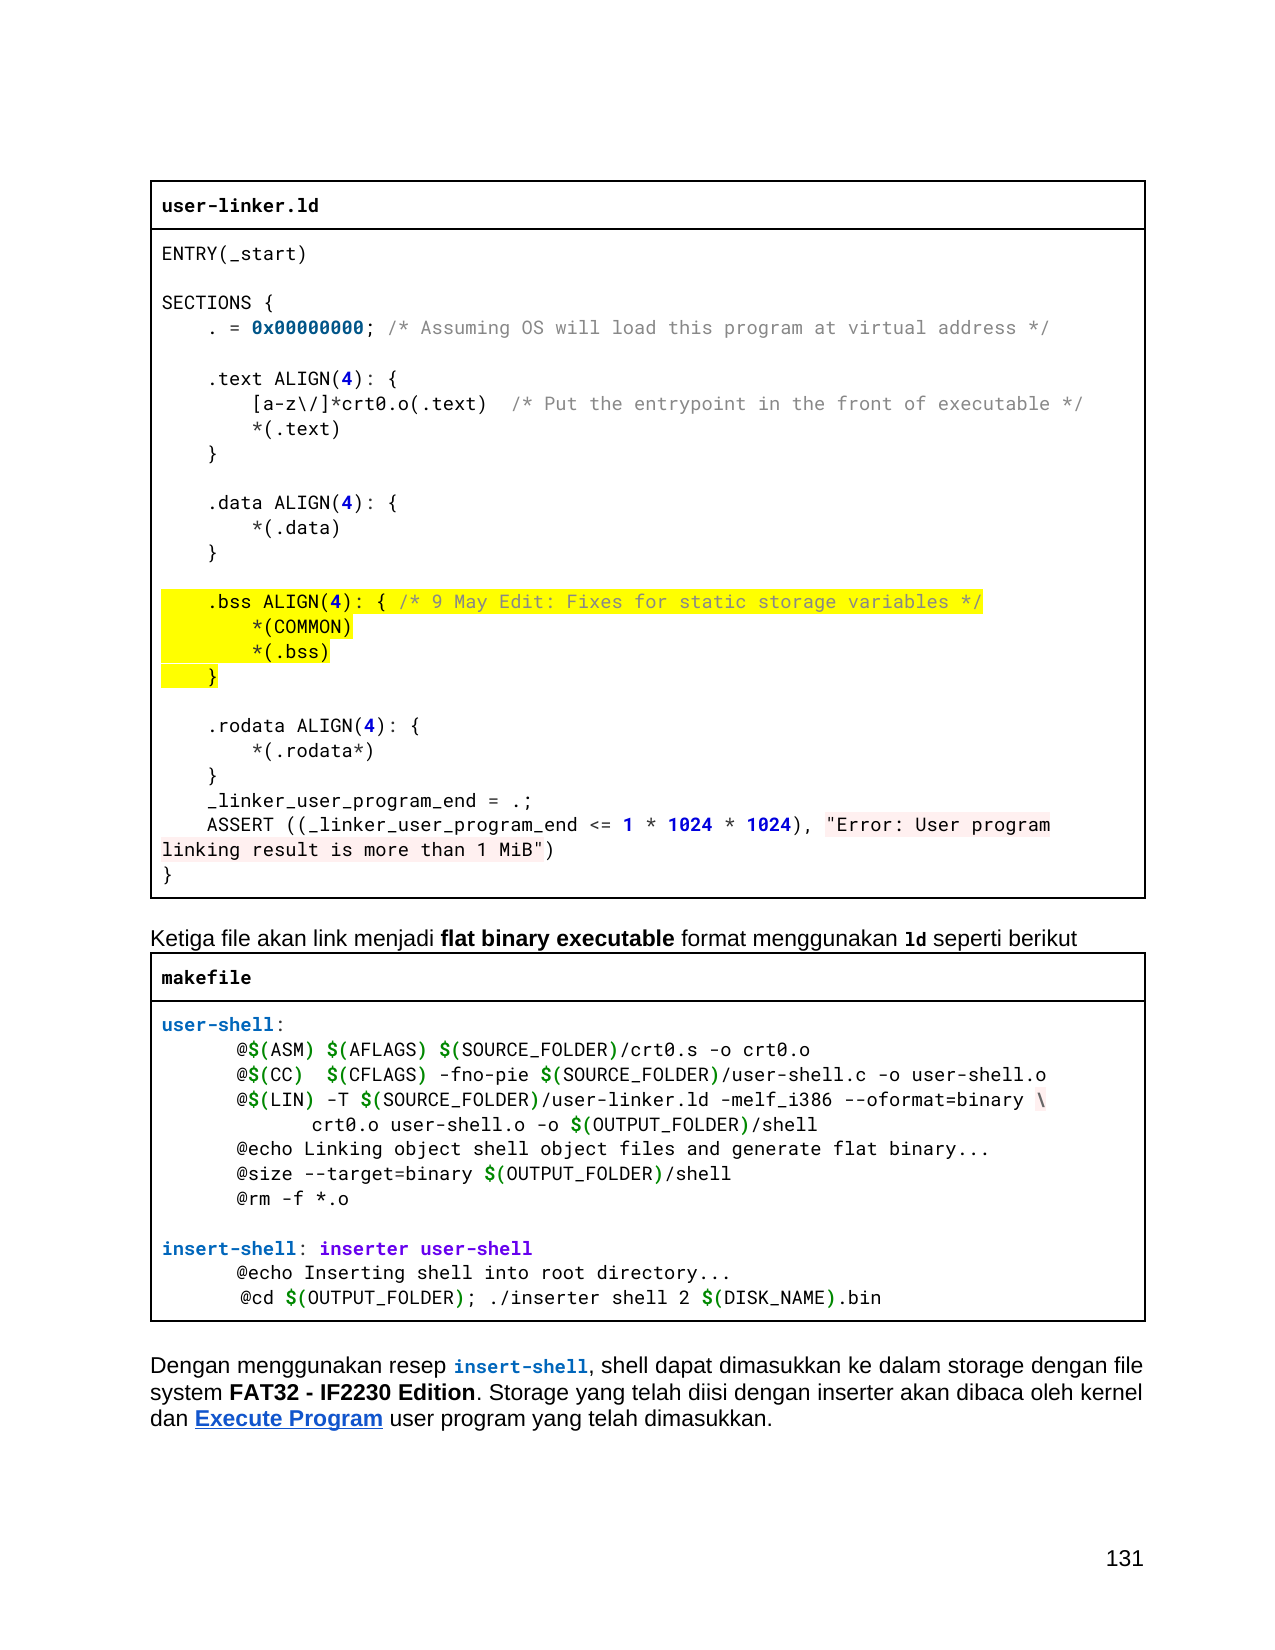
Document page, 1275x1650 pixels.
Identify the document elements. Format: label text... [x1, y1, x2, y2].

table_header user-linker.ld [152, 182, 1144, 228]
table_cell ENTRY(_start) SECTIONS { . = 0x00000000; /* Assuming OS will load this program at virtual address */ .text ALIGN(4): { [a-z\/]*crt0.o(.text) /* Put the entrypoint in the front of executable */ *(.text) } .data ALIGN(4): { *(.data) } .bss ALIGN(4): { /* 9 May Edit: Fixes for static storage variables */ *(COMMON) *(.bss) } .rodata ALIGN(4): { *(.rodata*) } _linker_user_program_end = .; ASSERT ((_linker_user_program_end <= 1 * 1024 * 1024), "Error: User program linking result is more than 1 MiB") } [152, 230, 1144, 897]
table_cell user-shell: @$(ASM) $(AFLAGS) $(SOURCE_FOLDER)/crt0.s -o crt0.o @$(CC) $(CFLAGS) -fno-pie $(SOURCE_FOLDER)/user-shell.c -o user-shell.o @$(LIN) -T $(SOURCE_FOLDER)/user-linker.ld -melf_i386 --oformat=binary \ crt0.o user-shell.o -o $(OUTPUT_FOLDER)/shell @echo Linking object shell object files and generate flat binary... @size --target=binary $(OUTPUT_FOLDER)/shell @rm -f *.o insert-shell: inserter user-shell @echo Inserting shell into root directory... @cd $(OUTPUT_FOLDER); ./inserter shell 2 $(DISK_NAME).bin [152, 1002, 1144, 1320]
text Dengan menggunakan resep insert-shell, shell dapat dimasukkan ke dalam storage dengan file system FAT32 - IF2230 Edition. Storage yang telah diisi dengan inserter akan dibaca oleh kernel dan Execute Program user program yang telah dimasukkan. [150, 1352, 1144, 1432]
text Ketiga file akan link menjadi flat binary executable format menggunakan ld seperti berikut [150, 925, 1144, 952]
table_header makefile [152, 954, 1144, 1000]
